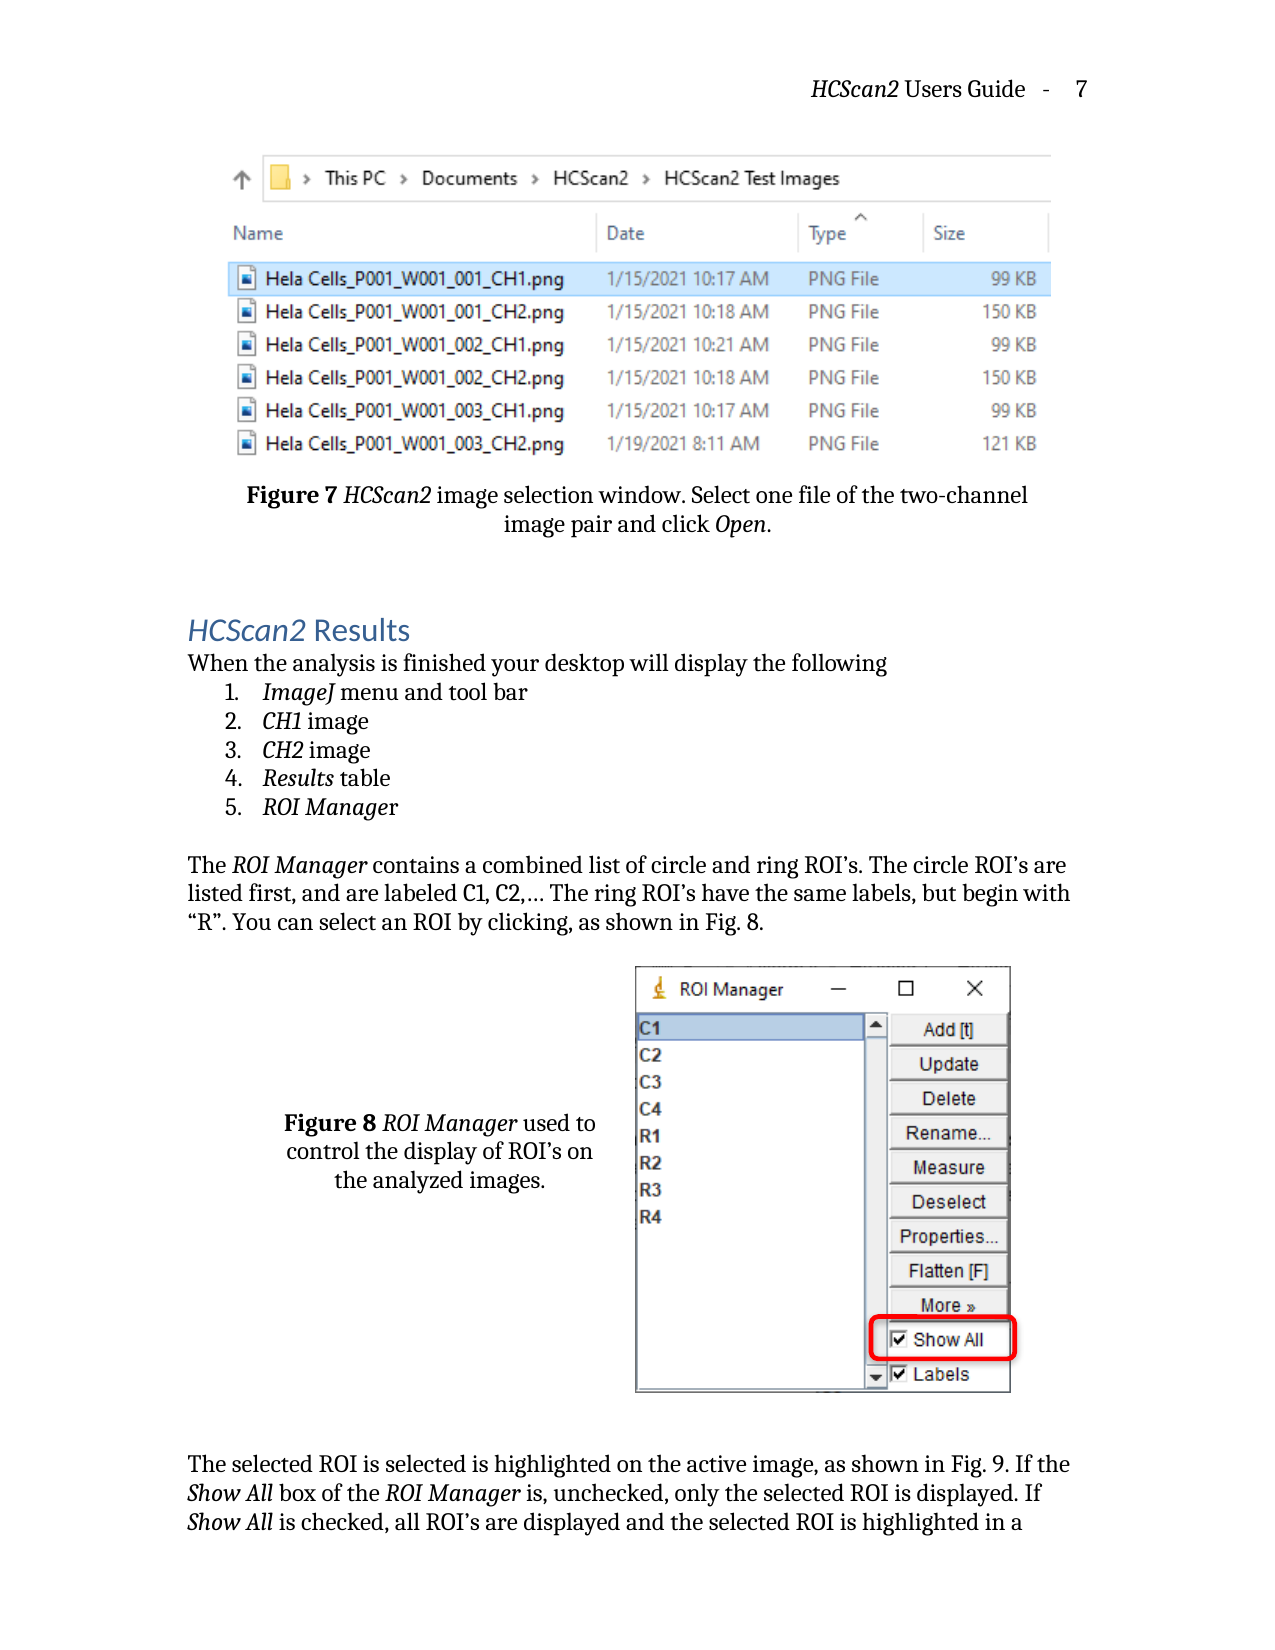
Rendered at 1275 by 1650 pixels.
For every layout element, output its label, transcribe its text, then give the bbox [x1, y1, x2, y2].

picture [635, 966, 1011, 1393]
list ROI Manager [225, 793, 1087, 822]
text When the analysis is finished your desktop will display the following [187, 649, 1087, 678]
text The ROI Manager contains a combined list of circle and ring ROI’s. The circle ROI’s are listed first, and are labeled C1, C2,… The ring ROI’s have the same labels, but begin with “R”. You can select an ROI by clicking, as shown in Fig. 8. [187, 851, 1087, 937]
picture [874, 1319, 1011, 1356]
list CH2 image [225, 736, 1087, 764]
picture [222, 149, 1051, 471]
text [187, 1450, 1087, 1536]
subtitle HCScan2 Results [187, 608, 1087, 649]
list Results table [225, 764, 1087, 793]
list CH1 image [225, 707, 1087, 736]
list ImageJ menu and tool bar [225, 678, 1087, 707]
